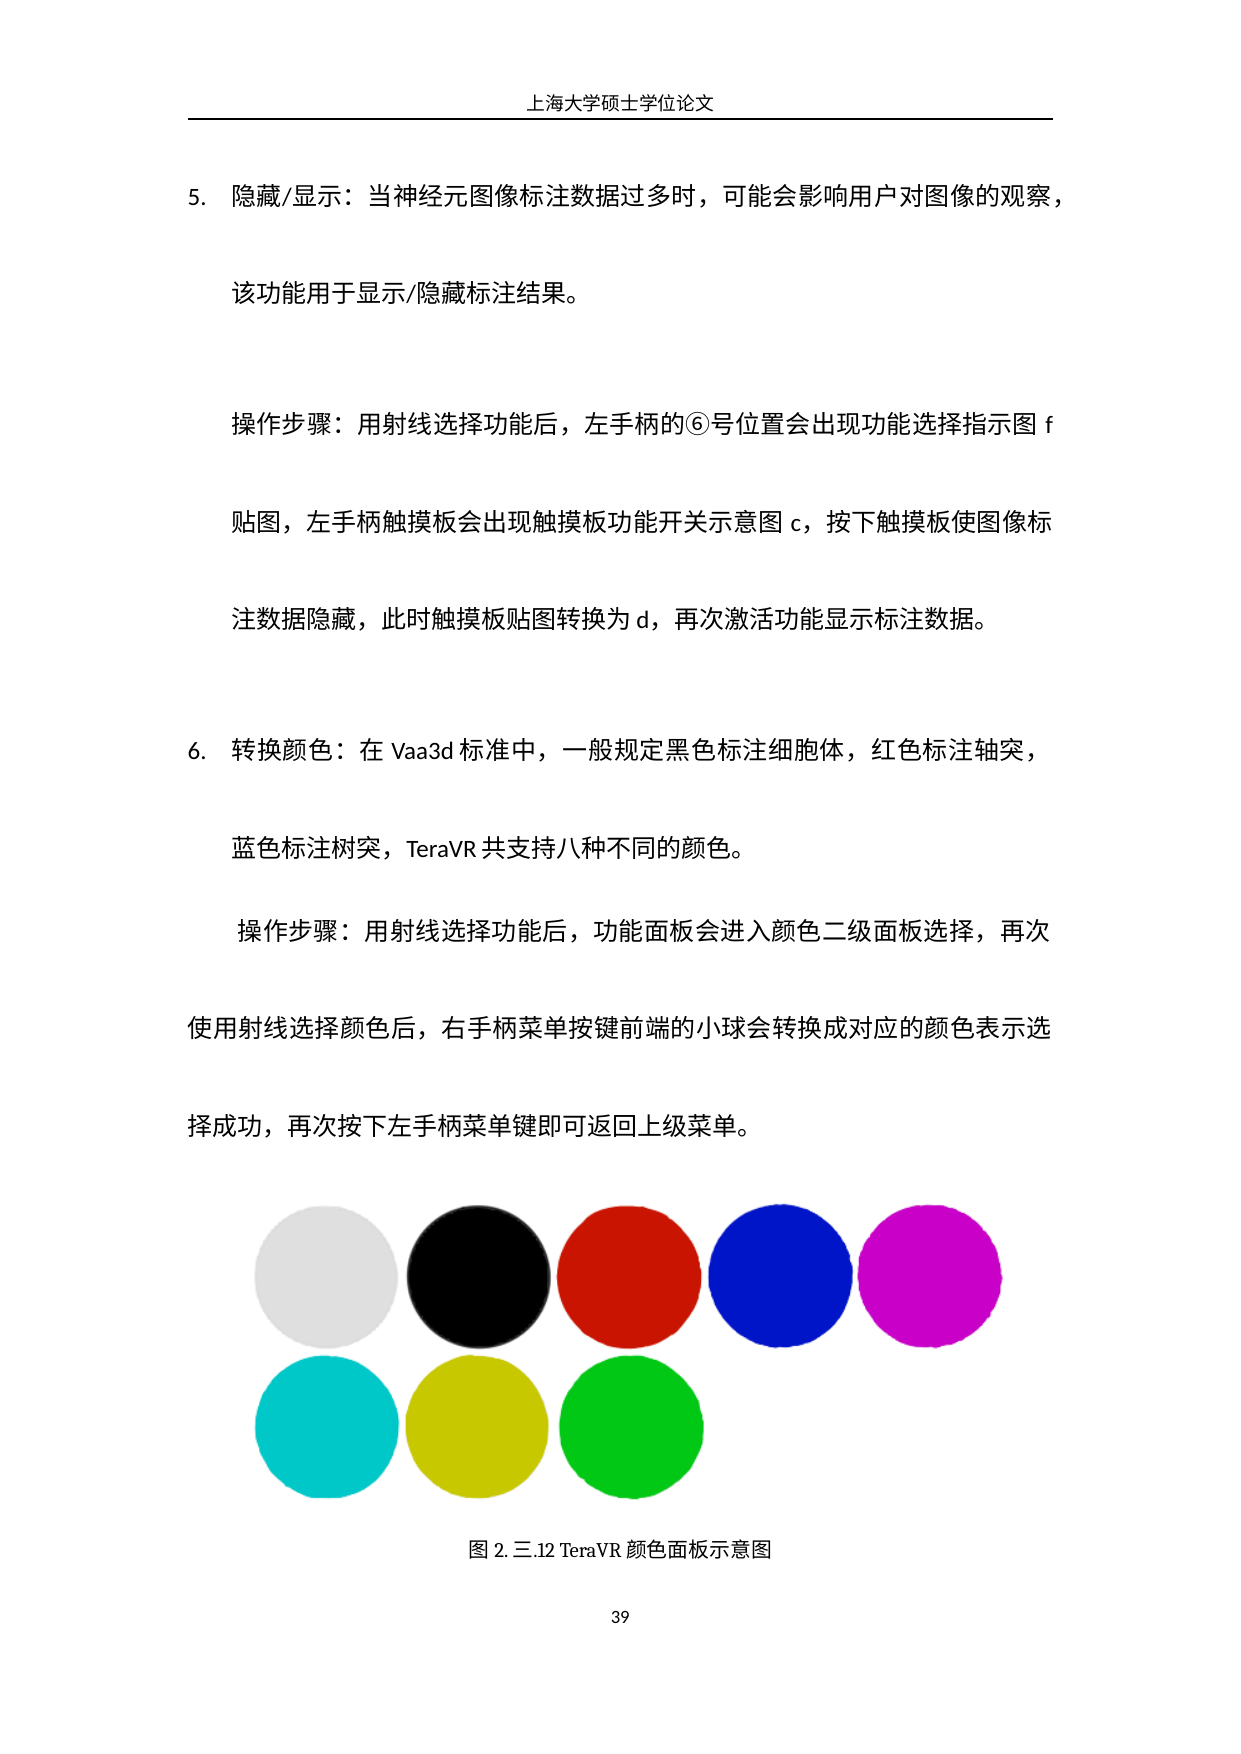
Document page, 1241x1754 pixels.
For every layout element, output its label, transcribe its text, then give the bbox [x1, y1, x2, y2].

picture [193, 1175, 1048, 1532]
text 操作步骤：用射线选择功能后，左手柄的⑥号位置会出现功能选择指示图f贴图，左手柄触摸板会出现触摸板功能开关示意图c，按下触摸板使图像标注数据隐藏，此时触摸板贴图转换为d，再次激活功能显示标注数据。 [231, 390, 1053, 650]
text 操作步骤：用射线选择功能后，功能面板会进入颜色二级面板选择，再次使用射线选择颜色后，右手柄菜单按键前端的小球会转换成对应的颜色表示选择成功，再次按下左手柄菜单键即可返回上级菜单。 [187, 897, 1053, 1157]
list 隐藏/显示：当神经元图像标注数据过多时，可能会影响用户对图像的观察，该功能用于显示/隐藏标注结果。 [187, 162, 1053, 324]
list 转换颜色：在Vaa3d标准中，一般规定黑色标注细胞体，红色标注轴突，蓝色标注树突，TeraVR共支持八种不同的颜色。 [187, 716, 1053, 879]
